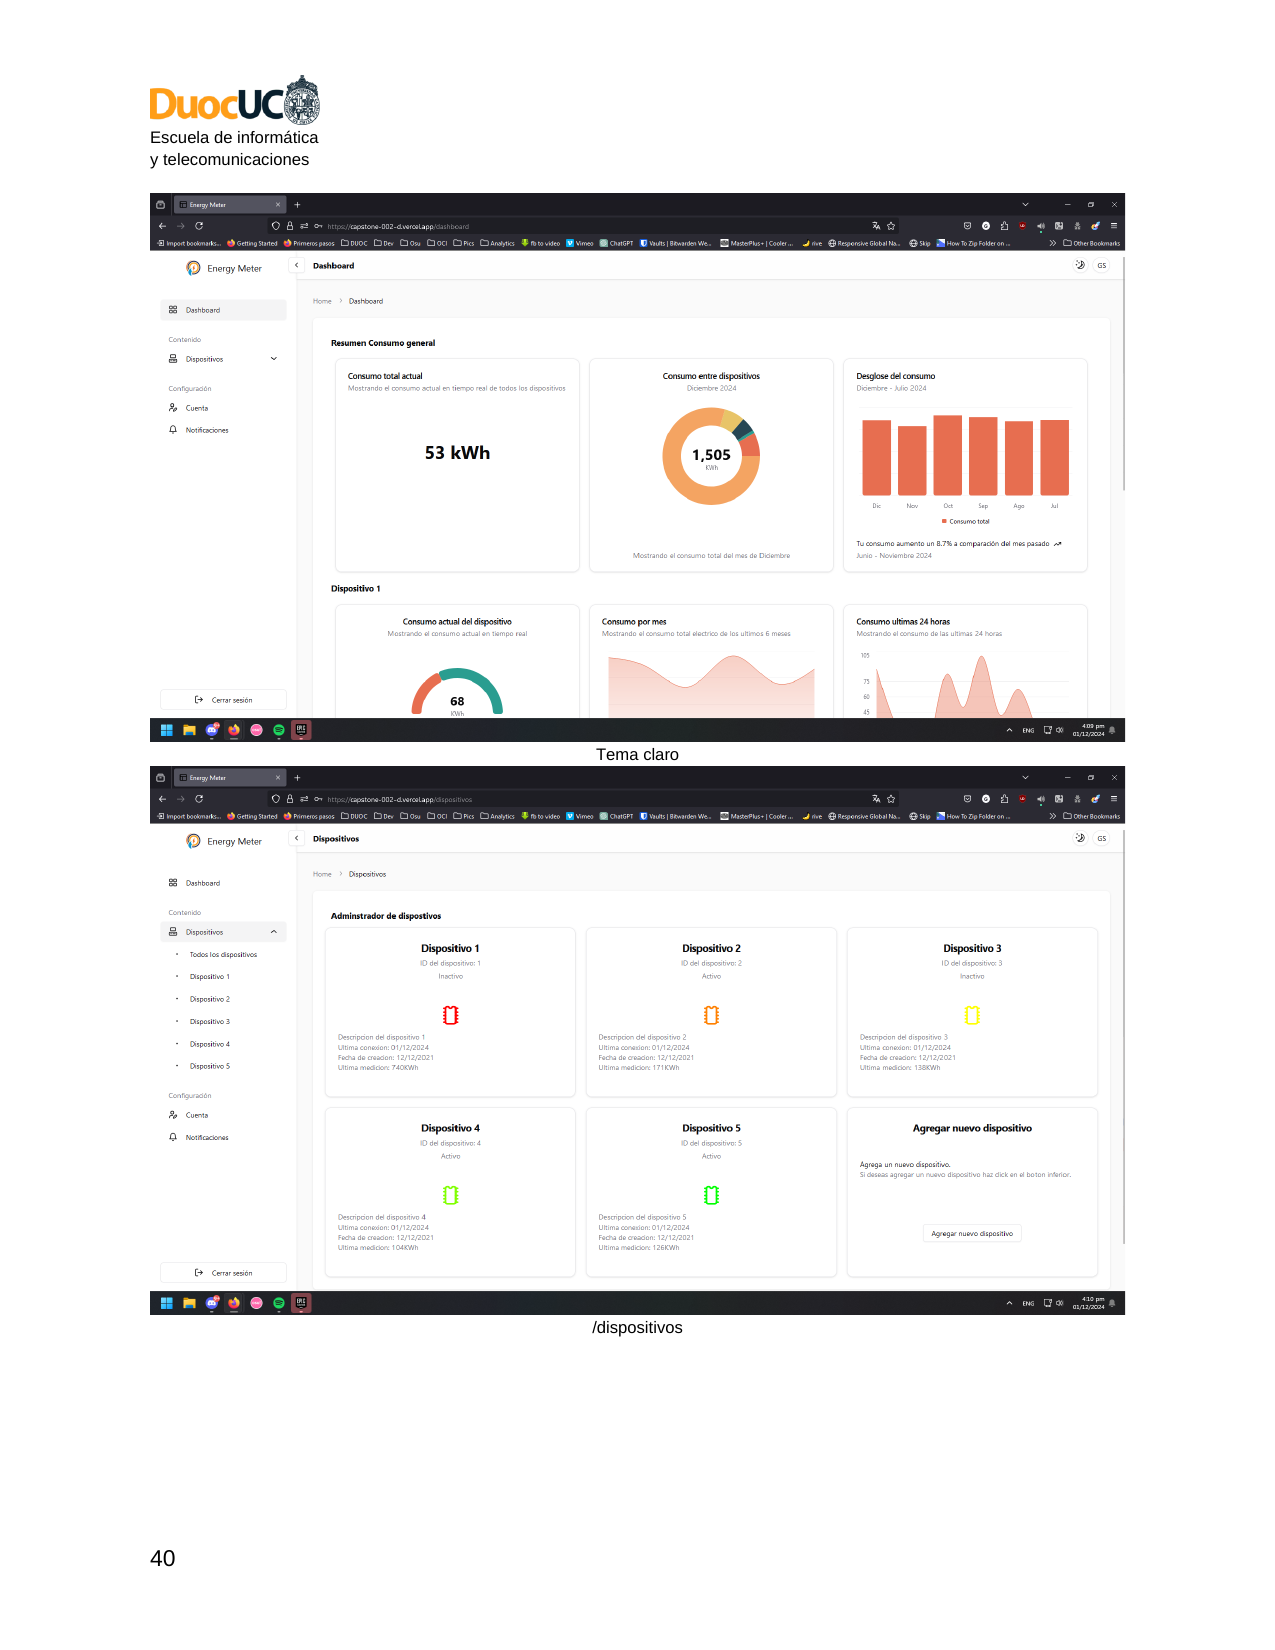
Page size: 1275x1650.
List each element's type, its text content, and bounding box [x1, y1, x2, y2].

text /dispositivos [150, 1315, 1125, 1337]
picture [150, 75, 320, 125]
text Tema claro [150, 742, 1125, 764]
picture [150, 193, 1125, 742]
picture [150, 766, 1125, 1315]
